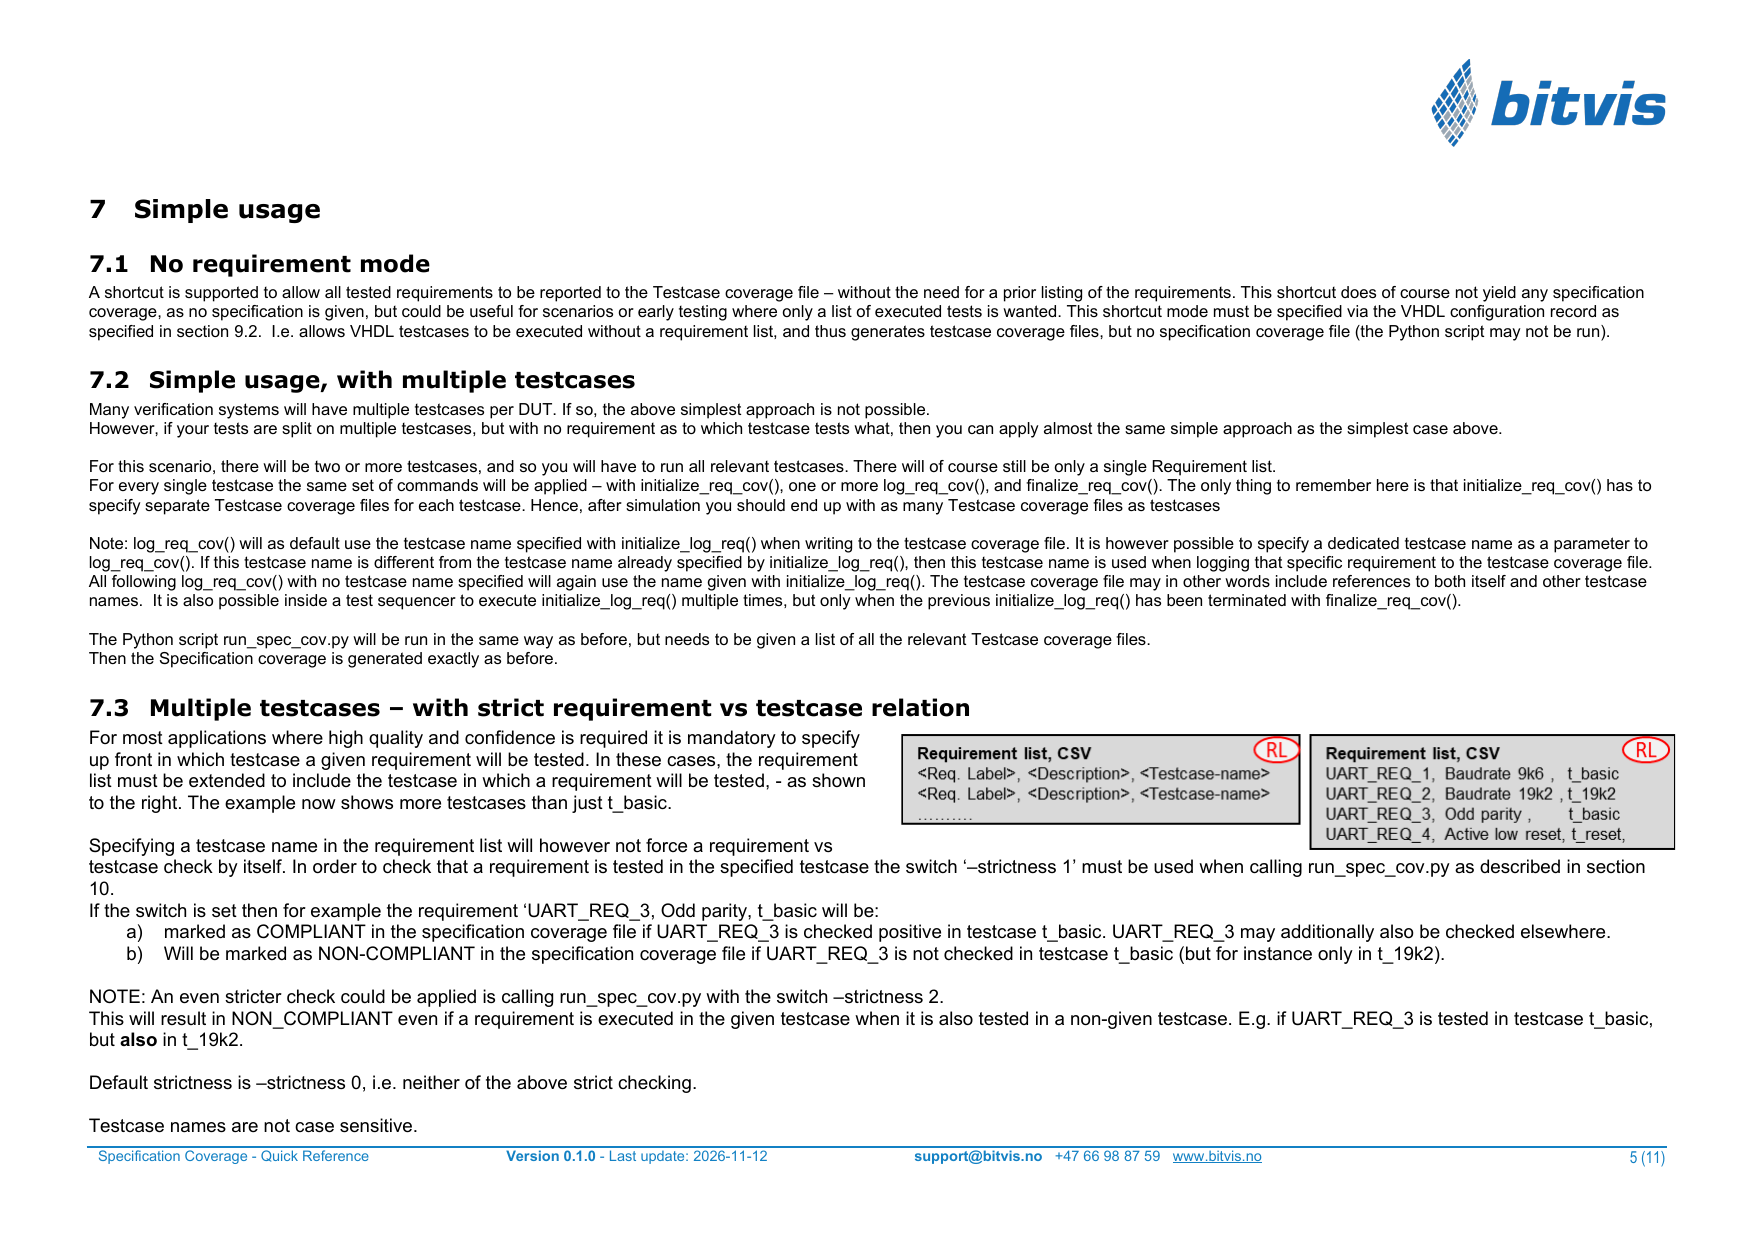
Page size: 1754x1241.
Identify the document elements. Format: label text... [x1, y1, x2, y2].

list marked as COMPLIANT in the specification coverage file if UART_REQ_3 is checked positive in testcase t_basic. UART_REQ_3 may additionally also be checked elsewhere. [126, 921, 1665, 943]
subtitle Simple usage, with multiple testcases [88, 366, 1665, 393]
text A shortcut is supported to allow all tested requirements to be reported to the Testcase coverage file – without the need for a prior listing of the requirements. This shortcut does of course not yield any specification coverage, as no specification is given, but could be useful for scenarios or early testing where only a list of executed tests is wanted. This shortcut mode must be specified via the VHDL configuration record as specified in section 9.2. I.e. allows VHDL testcases to be executed without a requirement list, and thus generates testcase coverage files, but no specification coverage file (the Python script may not be run). [88, 283, 1665, 341]
text For most applications where high quality and confidence is required it is mandatory to specify up front in which testcase a given requirement will be tested. In these cases, the requirement list must be extended to include the testcase in which a requirement will be tested, - as shown to the right. The example now shows more testcases than just t_basic. [88, 727, 1665, 813]
list Will be marked as NON-COMPLIANT in the specification coverage file if UART_REQ_3 is not checked in testcase t_basic (but for instance only in t_19k2). [126, 943, 1665, 964]
subtitle Multiple testcases – with strict requirement vs testcase relation [88, 693, 1665, 721]
subtitle Simple usage [88, 193, 1665, 224]
text For this scenario, there will be two or more testcases, and so you will have to run all relevant testcases. There will of course still be only a single Requirement list. [88, 457, 1665, 476]
text The Python script run_spec_cov.py will be run in the same way as before, but needs to be given a list of all the relevant Testcase coverage files. [88, 629, 1665, 649]
text If the switch is set then for example the requirement ‘UART_REQ_3, Odd parity, t_basic will be: [88, 899, 1665, 921]
text Then the Specification coverage is generated exactly as before. [88, 649, 1665, 668]
text For every single testcase the same set of commands will be applied – with initialize_req_cov(), one or more log_req_cov(), and finalize_req_cov(). The only thing to remember here is that initialize_req_cov() has to specify separate Testcase coverage files for each testcase. Hence, after simulation you should end up with as many Testcase coverage files as testcases [88, 476, 1665, 514]
text Specifying a testcase name in the requirement list will however not force a requirement vs testcase check by itself. In order to check that a requirement is tested in the specified testcase the switch ‘–strictness 1’ must be used when calling run_spec_cov.py as described in section 10. [88, 835, 1665, 899]
subtitle No requirement mode [88, 249, 1665, 277]
text Many verification systems will have multiple testcases per DUT. If so, the above simplest approach is not possible. [88, 399, 1665, 419]
text Note: log_req_cov() will as default use the testcase name specified with initialize_log_req() when writing to the testcase coverage file. It is however possible to specify a dedicated testcase name as a parameter to log_req_cov(). If this testcase name is different from the testcase name already specified by initialize_log_req(), then this testcase name is used when logging that specific requirement to the testcase coverage file. All following log_req_cov() with no testcase name specified will again use the name given with initialize_log_req(). The testcase coverage file may in other words include references to both itself and other testcase names. It is also possible inside a test sequencer to execute initialize_log_req() multiple times, but only when the previous initialize_log_req() has been terminated with finalize_req_cov(). [88, 534, 1665, 610]
text NOTE: An even stricter check could be applied is calling run_spec_cov.py with the switch –strictness 2. This will result in NON_COMPLIANT even if a requirement is executed in the given testcase when it is also tested in a non-given testcase. E.g. if UART_REQ_3 is tested in testcase t_basic, but also in t_19k2. [88, 986, 1665, 1050]
text However, if your tests are split on multiple testcases, but with no requirement as to which testcase tests what, then you can apply almost the same simple approach as the simplest case above. [88, 419, 1665, 438]
text Testcase names are not case sensitive. [88, 1115, 1665, 1137]
picture [901, 728, 1676, 854]
picture [1431, 59, 1666, 147]
text Default strictness is –strictness 0, i.e. neither of the above strict checking. [88, 1072, 1665, 1093]
